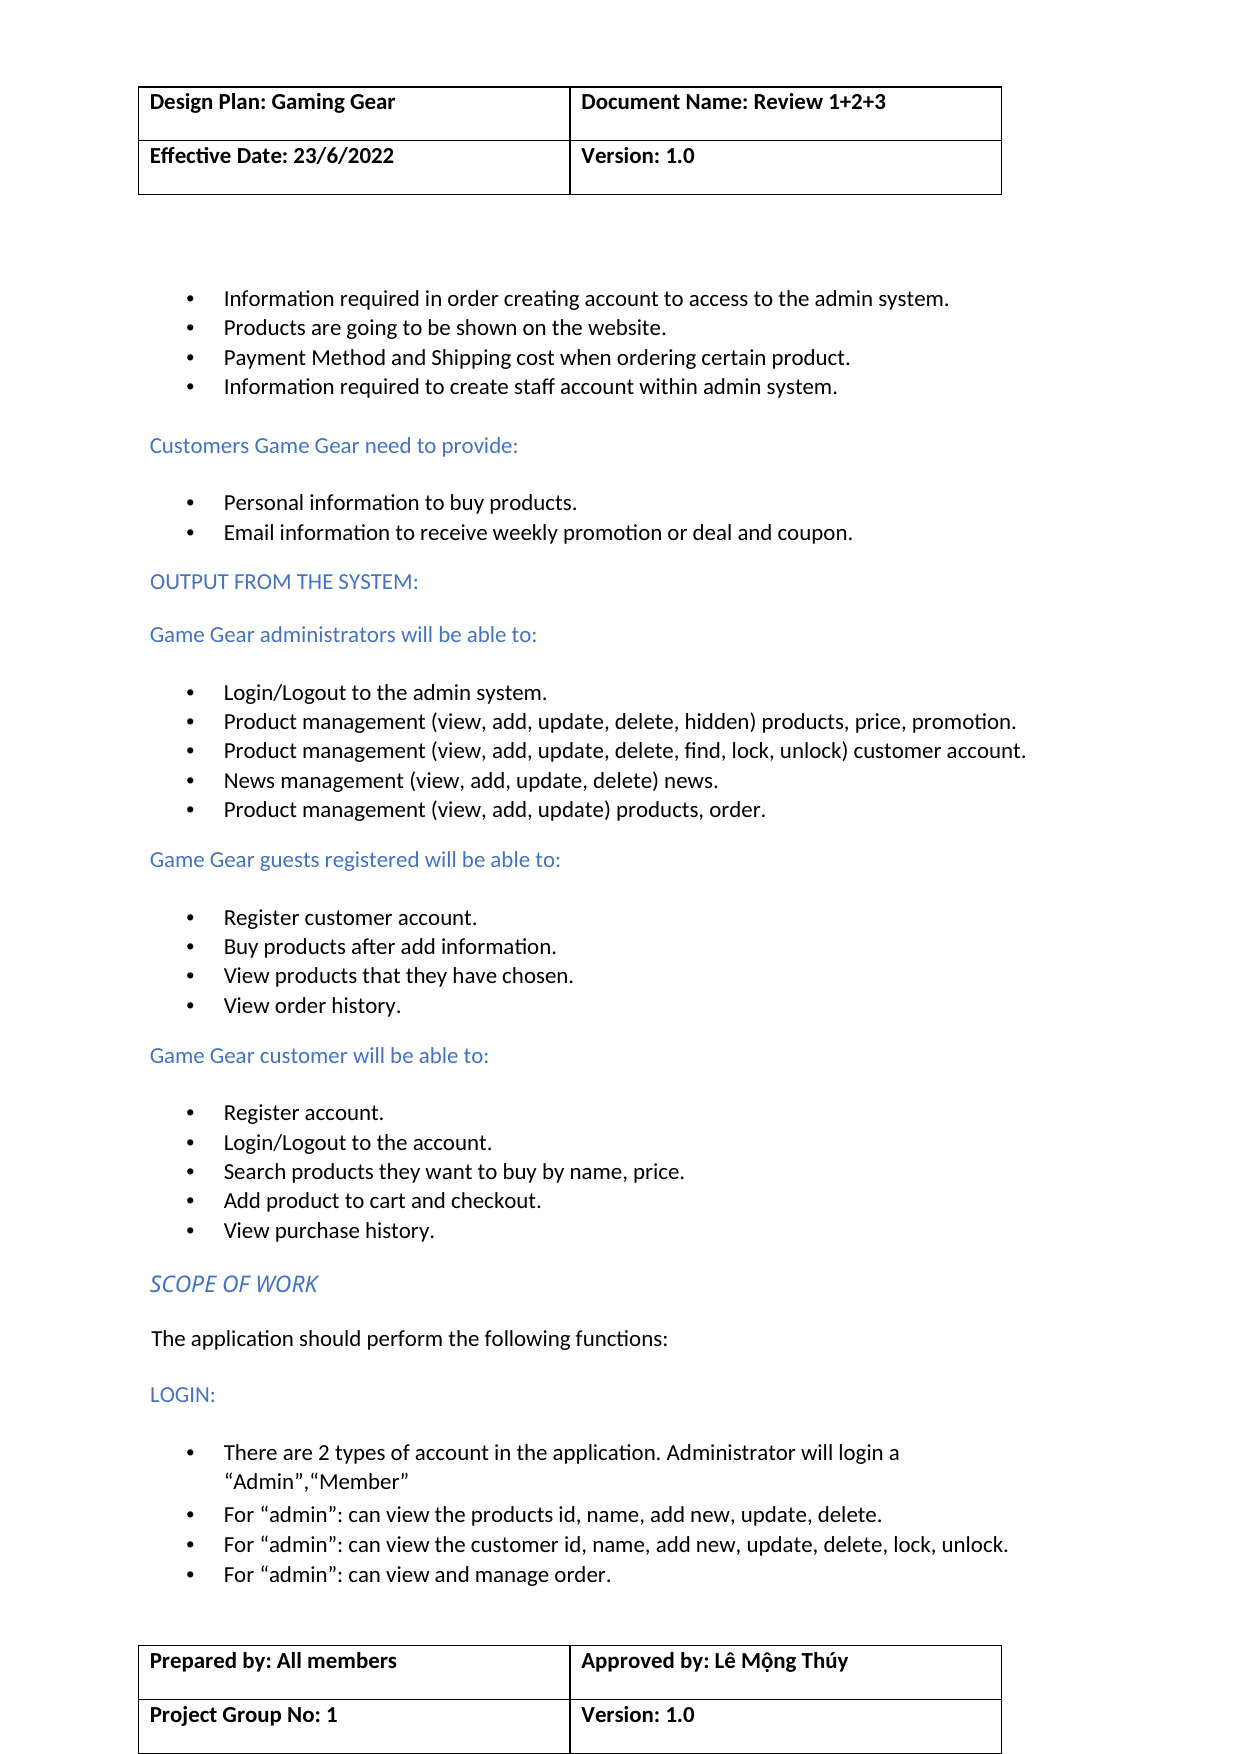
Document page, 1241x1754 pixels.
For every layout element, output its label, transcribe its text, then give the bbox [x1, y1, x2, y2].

list Login/Logout to the account. [186, 1128, 1090, 1156]
list For “admin”: can view the customer id, name, add new, update, delete, lock, unlock. [186, 1530, 1090, 1558]
text Game Gear customer will be able to: [149, 1041, 1090, 1069]
list There are 2 types of account in the application. Administrator will login a “Admin”,“Member” [186, 1438, 1090, 1495]
text Game Gear guests registered will be able to: [149, 845, 1090, 873]
list For “admin”: can view the products id, name, add new, update, delete. [186, 1500, 1090, 1528]
list View order history. [186, 991, 1090, 1019]
text OUTPUT FROM THE SYSTEM: [150, 567, 1090, 595]
list Email information to receive weekly promotion or deal and coupon. [186, 518, 1090, 546]
list News management (view, add, update, delete) news. [186, 766, 1090, 794]
text LOGIN: [150, 1380, 1090, 1408]
list Product management (view, add, update, delete, find, lock, unlock) customer account. [186, 737, 1090, 765]
text Customers Game Gear need to provide: [149, 431, 1090, 459]
list Information required in order creating account to access to the admin system. [186, 284, 1090, 312]
list Product management (view, add, update) products, order. [186, 795, 1090, 823]
list Product management (view, add, update, delete, hidden) products, price, promotion. [186, 707, 1090, 735]
list View products that they have chosen. [186, 962, 1090, 990]
list Search products they want to buy by name, price. [186, 1157, 1090, 1185]
text Game Gear administrators will be able to: [149, 620, 1090, 648]
list For “admin”: can view and manage order. [186, 1560, 1090, 1588]
list Payment Method and Shipping cost when ordering certain product. [186, 343, 1090, 371]
subtitle SCOPE OF WORK [149, 1268, 1090, 1299]
list Register customer account. [186, 903, 1090, 931]
list Buy products after add information. [186, 932, 1090, 960]
list Register account. [186, 1098, 1090, 1127]
list Add product to cart and checkout. [186, 1187, 1090, 1215]
text The application should perform the following functions: [151, 1324, 1090, 1352]
list Personal information to buy products. [186, 488, 1090, 516]
list Login/Logout to the admin system. [186, 678, 1090, 706]
list View purchase history. [186, 1216, 1090, 1244]
list Information required to create staff account within admin system. [186, 372, 1090, 400]
list Products are going to be shown on the website. [186, 313, 1090, 341]
